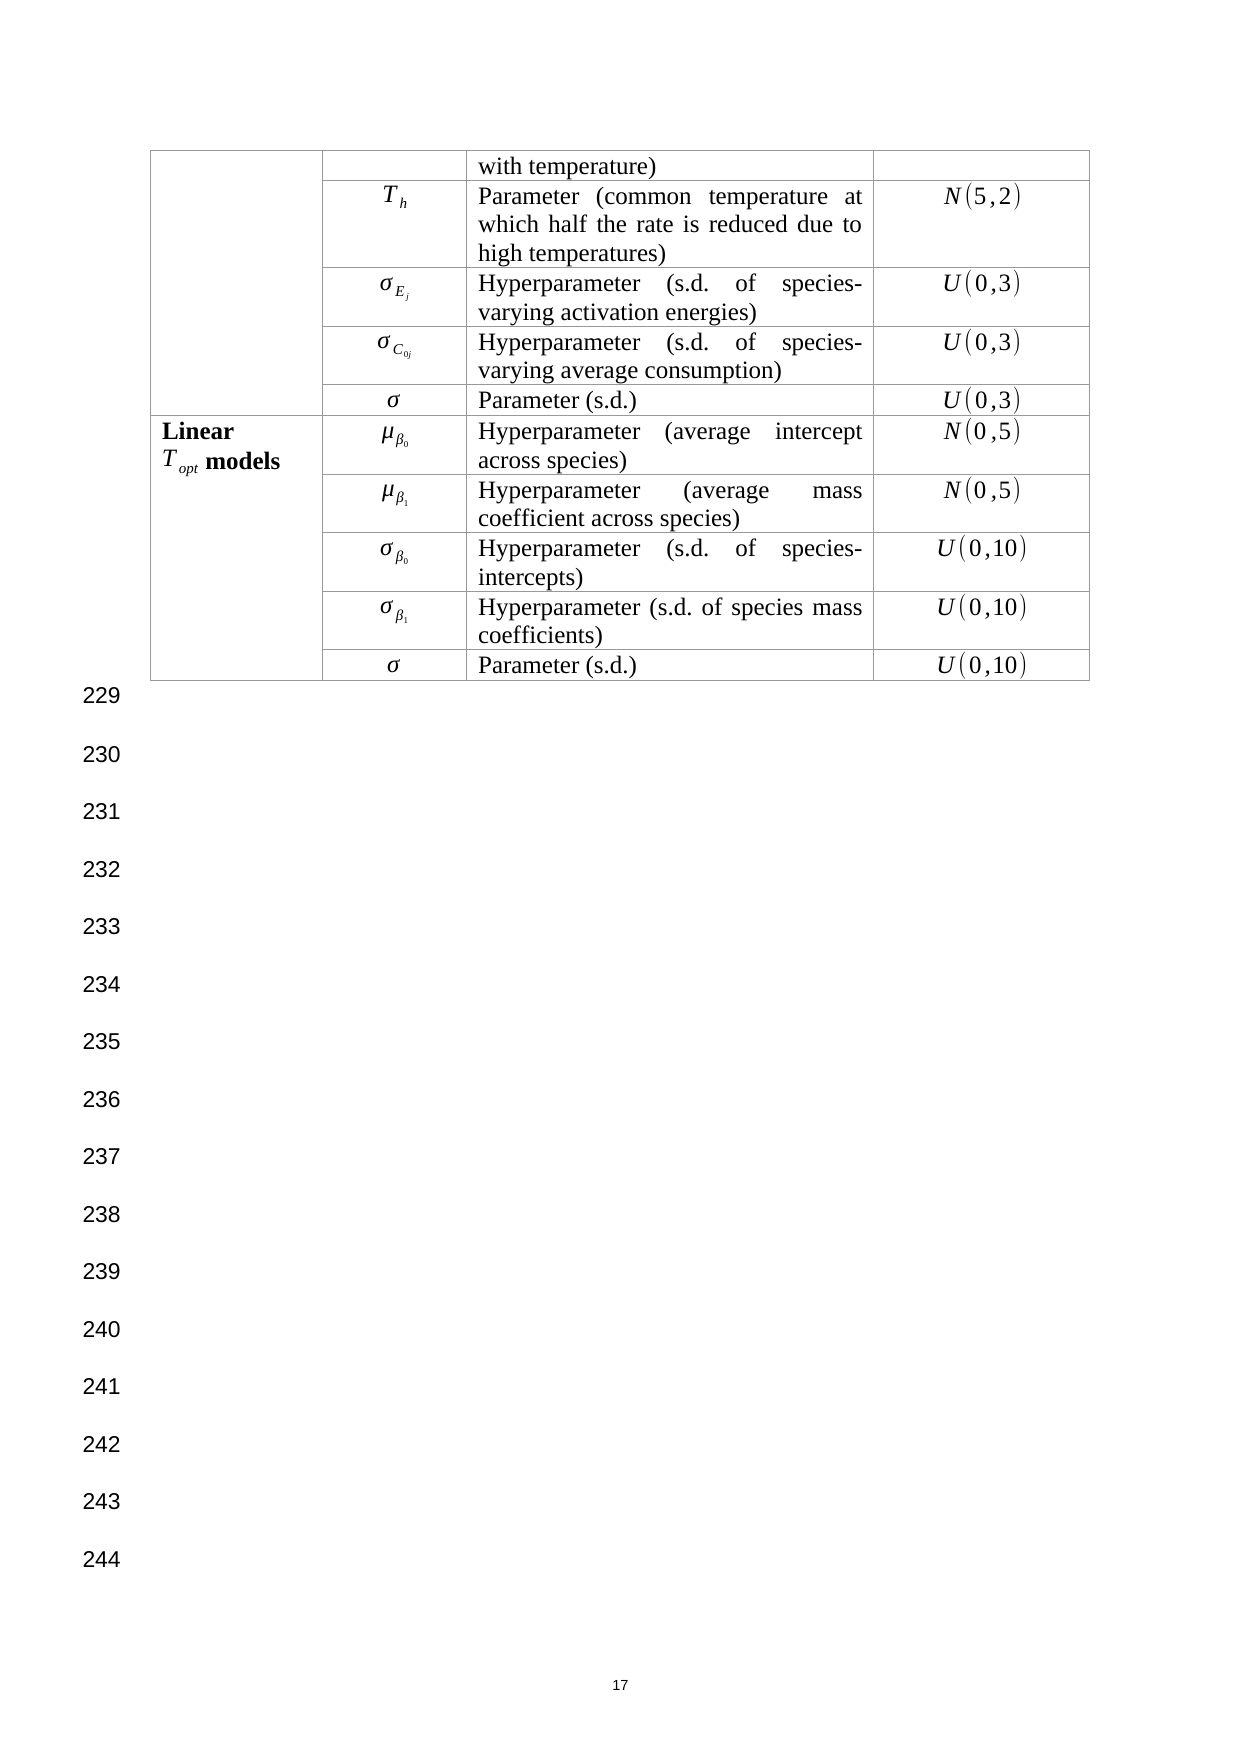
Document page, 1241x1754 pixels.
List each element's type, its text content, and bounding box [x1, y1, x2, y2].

table_cell [874, 181, 1089, 267]
table_cell [323, 592, 466, 649]
table_cell Parameter (common temperature at which half the rate is reduced due to high temperatures) [467, 181, 873, 267]
table_cell [874, 475, 1089, 532]
table_cell Linear models [151, 416, 322, 680]
table_cell [323, 475, 466, 532]
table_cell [467, 151, 873, 180]
table_cell Hyperparameter (s.d. of species mass coefficients) [467, 592, 873, 649]
table_cell [323, 268, 466, 326]
table_cell [323, 181, 466, 267]
table_cell [874, 385, 1089, 415]
table_cell Hyperparameter (average mass coefficient across species) [467, 475, 873, 532]
table_cell [874, 533, 1089, 591]
table_cell Hyperparameter (s.d. of species-varying activation energies) [467, 268, 873, 326]
table_cell [874, 327, 1089, 384]
table_cell [874, 592, 1089, 649]
table_cell Parameter (s.d.) [467, 650, 873, 680]
table_cell Hyperparameter (s.d. of species-intercepts) [467, 533, 873, 591]
table_cell [874, 151, 1089, 180]
table_cell [323, 650, 466, 680]
table_cell Hyperparameter (s.d. of species-varying average consumption) [467, 327, 873, 384]
table_cell Hyperparameter (average intercept across species) [467, 416, 873, 474]
table_cell [323, 327, 466, 384]
table_cell [323, 151, 466, 180]
table_cell [323, 416, 466, 474]
table_cell [874, 650, 1089, 680]
table_cell [323, 533, 466, 591]
table_cell [874, 416, 1089, 474]
table_cell Parameter (s.d.) [467, 385, 873, 415]
table_cell [874, 268, 1089, 326]
table_cell [323, 385, 466, 415]
